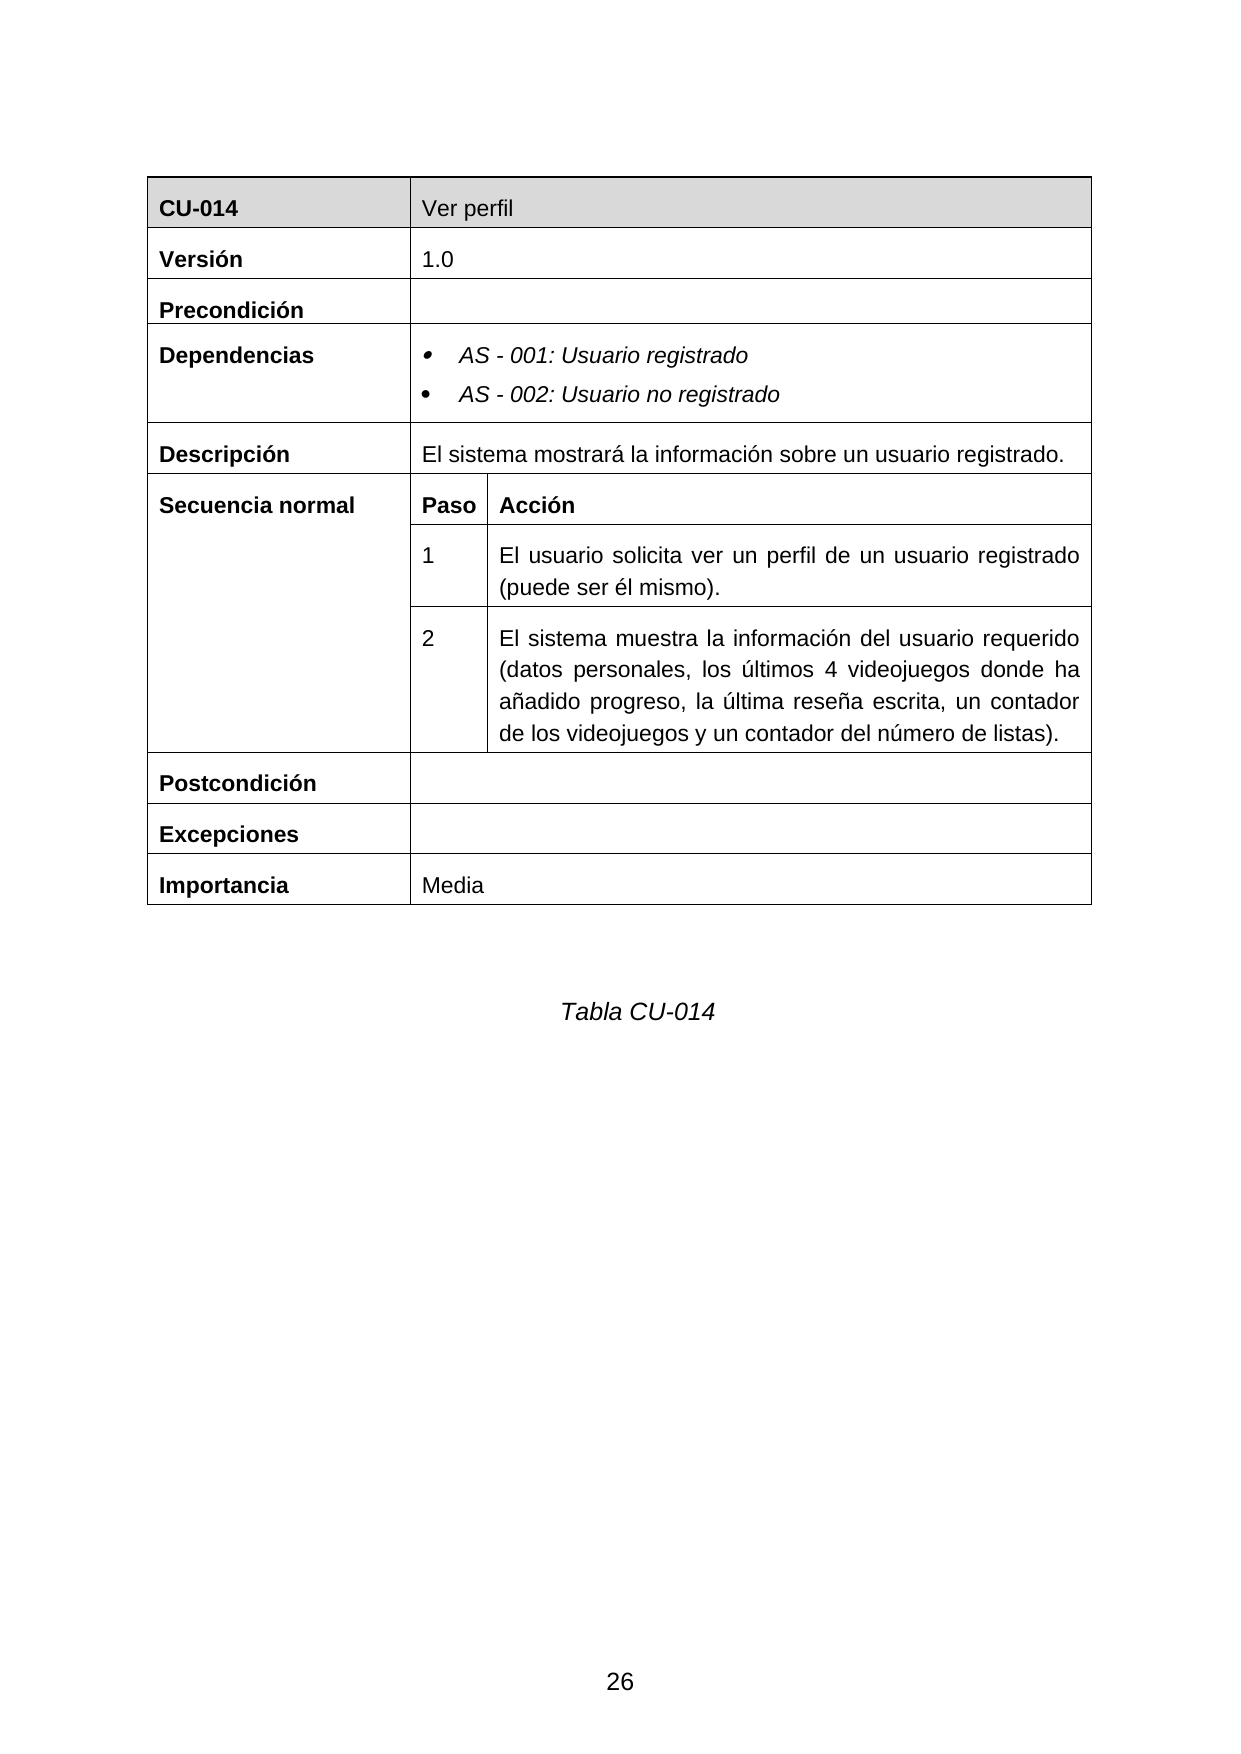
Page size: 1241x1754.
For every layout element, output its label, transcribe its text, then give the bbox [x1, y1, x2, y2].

table_cell Precondición [148, 279, 410, 323]
table_header Ver perfil [411, 178, 1091, 227]
table_cell [411, 804, 1091, 853]
table_header CU-014 [148, 178, 410, 227]
table_cell Versión [148, 228, 410, 278]
table_cell Postcondición [148, 753, 410, 802]
table_cell 1 [411, 525, 487, 606]
table_cell El usuario solicita ver un perfil de un usuario registrado (puede ser él mismo). [488, 525, 1091, 606]
table_cell Descripción [148, 423, 410, 473]
table_cell 2 [411, 607, 487, 752]
table_cell Secuencia normal [148, 474, 410, 752]
table_cell 1.0 [411, 228, 1091, 278]
table_cell [411, 753, 1091, 802]
table_cell Excepciones [148, 804, 410, 853]
table_cell Acción [488, 474, 1091, 524]
table_cell AS - 001: Usuario registrado AS - 002: Usuario no registrado [411, 324, 1091, 422]
table_cell Dependencias [148, 324, 410, 422]
table_cell Importancia [148, 854, 410, 904]
table_cell El sistema muestra la información del usuario requerido (datos personales, los últimos 4 videojuegos donde ha añadido progreso, la última reseña escrita, un contador de los videojuegos y un contador del número de listas). [488, 607, 1091, 752]
table_cell Paso [411, 474, 487, 524]
table_cell Media [411, 854, 1091, 904]
text Tabla CU-014 [185, 997, 1092, 1025]
table_cell El sistema mostrará la información sobre un usuario registrado. [411, 423, 1091, 473]
table_cell [411, 279, 1091, 323]
